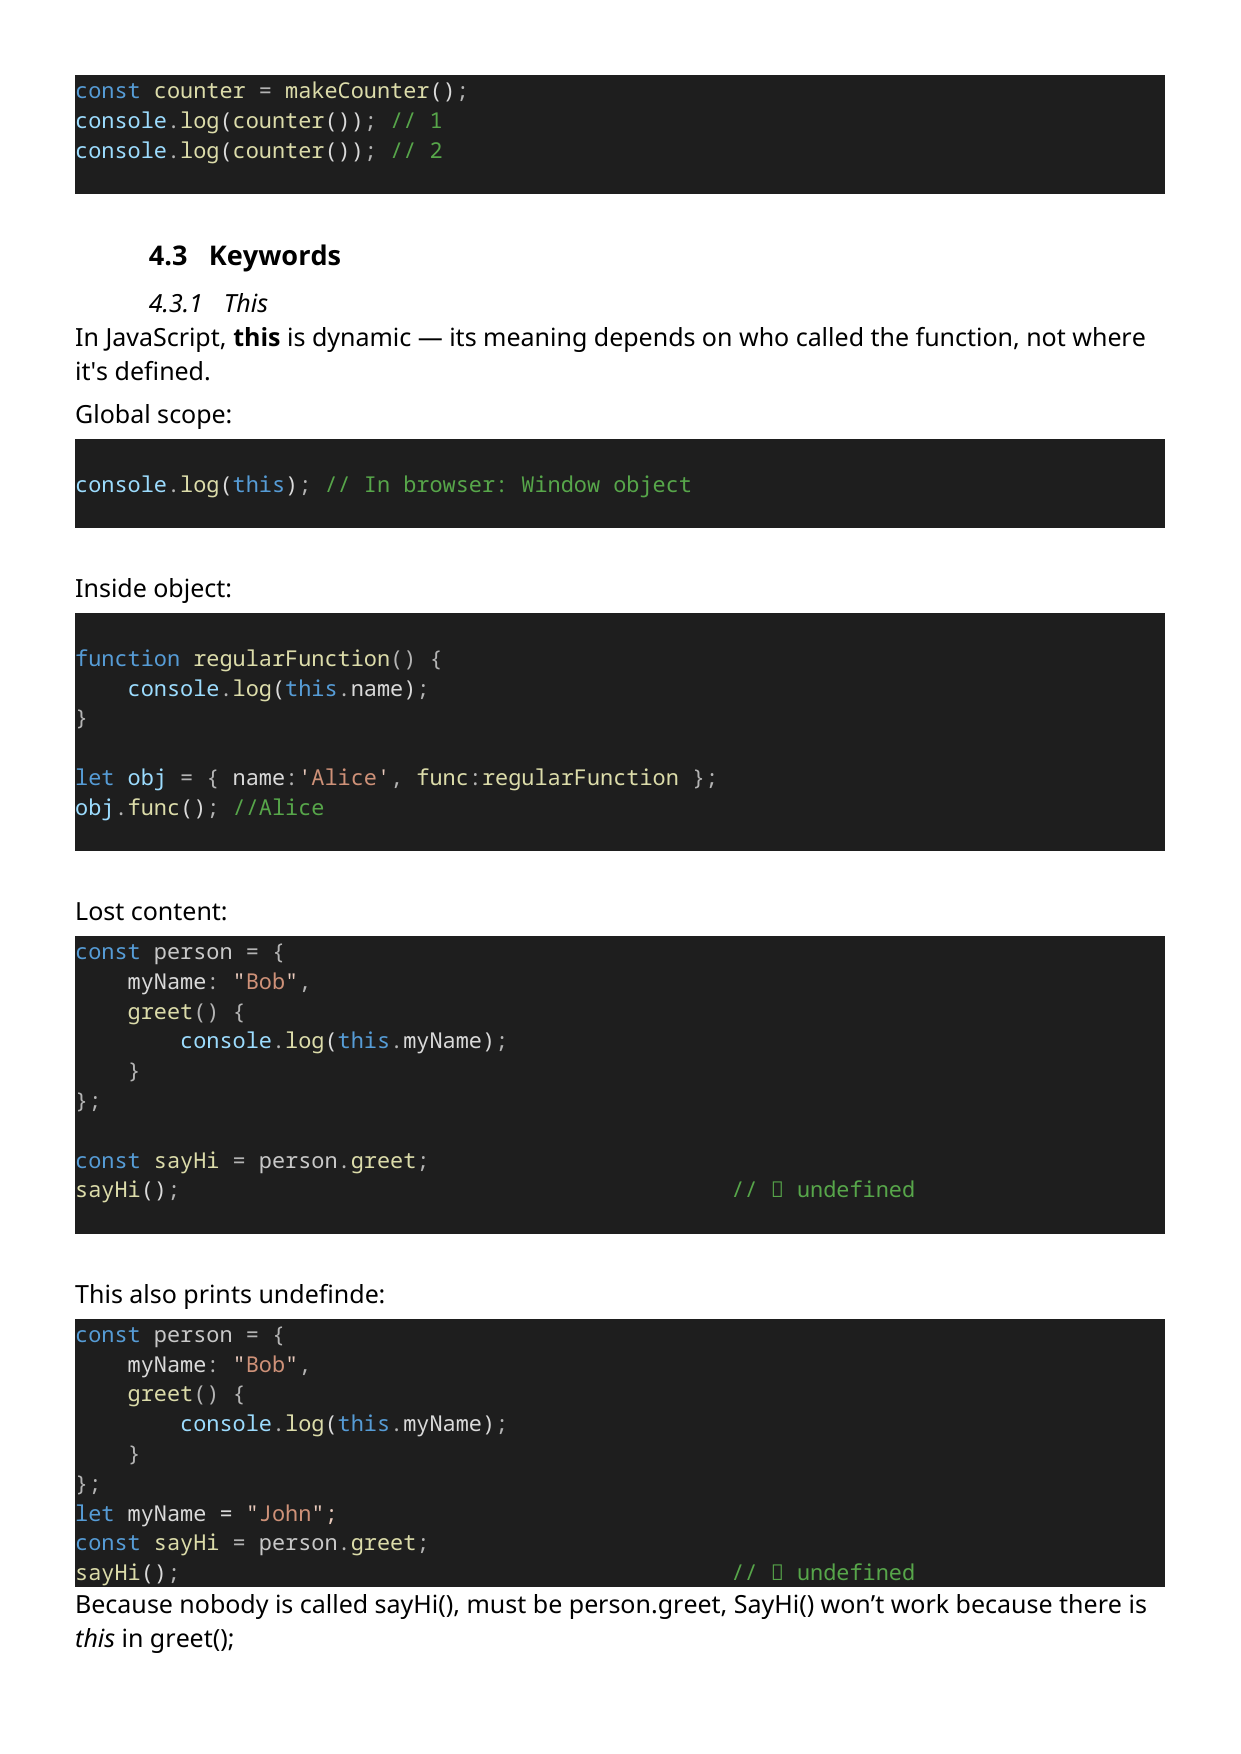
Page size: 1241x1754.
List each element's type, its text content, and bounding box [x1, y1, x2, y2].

text console.log(counter()); // 2 [75, 134, 1165, 164]
text myName: "Bob", [75, 966, 1165, 996]
text sayHi(); // ❌ undefined [75, 1174, 1165, 1204]
text console.log(this.myName); [75, 1408, 1165, 1438]
text } [75, 702, 1165, 732]
text const person = { [75, 1319, 1165, 1349]
subtitle Keywords [149, 237, 1165, 273]
text Lost content: [75, 894, 1165, 928]
text greet() { [75, 996, 1165, 1026]
text let myName = "John"; [75, 1498, 1165, 1527]
text greet() { [75, 1378, 1165, 1408]
subtitle This [149, 286, 1165, 320]
text } [75, 1055, 1165, 1085]
text } [75, 1438, 1165, 1468]
text const counter = makeCounter(); [75, 75, 1165, 105]
text }; [75, 1468, 1165, 1498]
text In JavaScript, this is dynamic — its meaning depends on who called the function, not where it's defined. [75, 320, 1165, 388]
text obj.func(); //Alice [75, 792, 1165, 822]
text console.log(this.myName); [75, 1026, 1165, 1055]
text console.log(this.name); [75, 673, 1165, 702]
text console.log(this); // In browser: Window object [75, 469, 1165, 498]
text function regularFunction() { [75, 643, 1165, 673]
text Inside object: [75, 571, 1165, 605]
text const sayHi = person.greet; [75, 1527, 1165, 1557]
text Global scope: [75, 396, 1165, 431]
text sayHi(); // ❌ undefined [75, 1557, 1165, 1587]
text This also prints undefinde: [75, 1276, 1165, 1311]
text let obj = { name:'Alice', func:regularFunction }; [75, 762, 1165, 792]
text const sayHi = person.greet; [75, 1145, 1165, 1174]
text }; [75, 1085, 1165, 1115]
text const person = { [75, 936, 1165, 966]
text myName: "Bob", [75, 1349, 1165, 1378]
text console.log(counter()); // 1 [75, 105, 1165, 134]
text Because nobody is called sayHi(), must be person.greet, SayHi() won’t work because there is this in greet(); [75, 1587, 1165, 1655]
